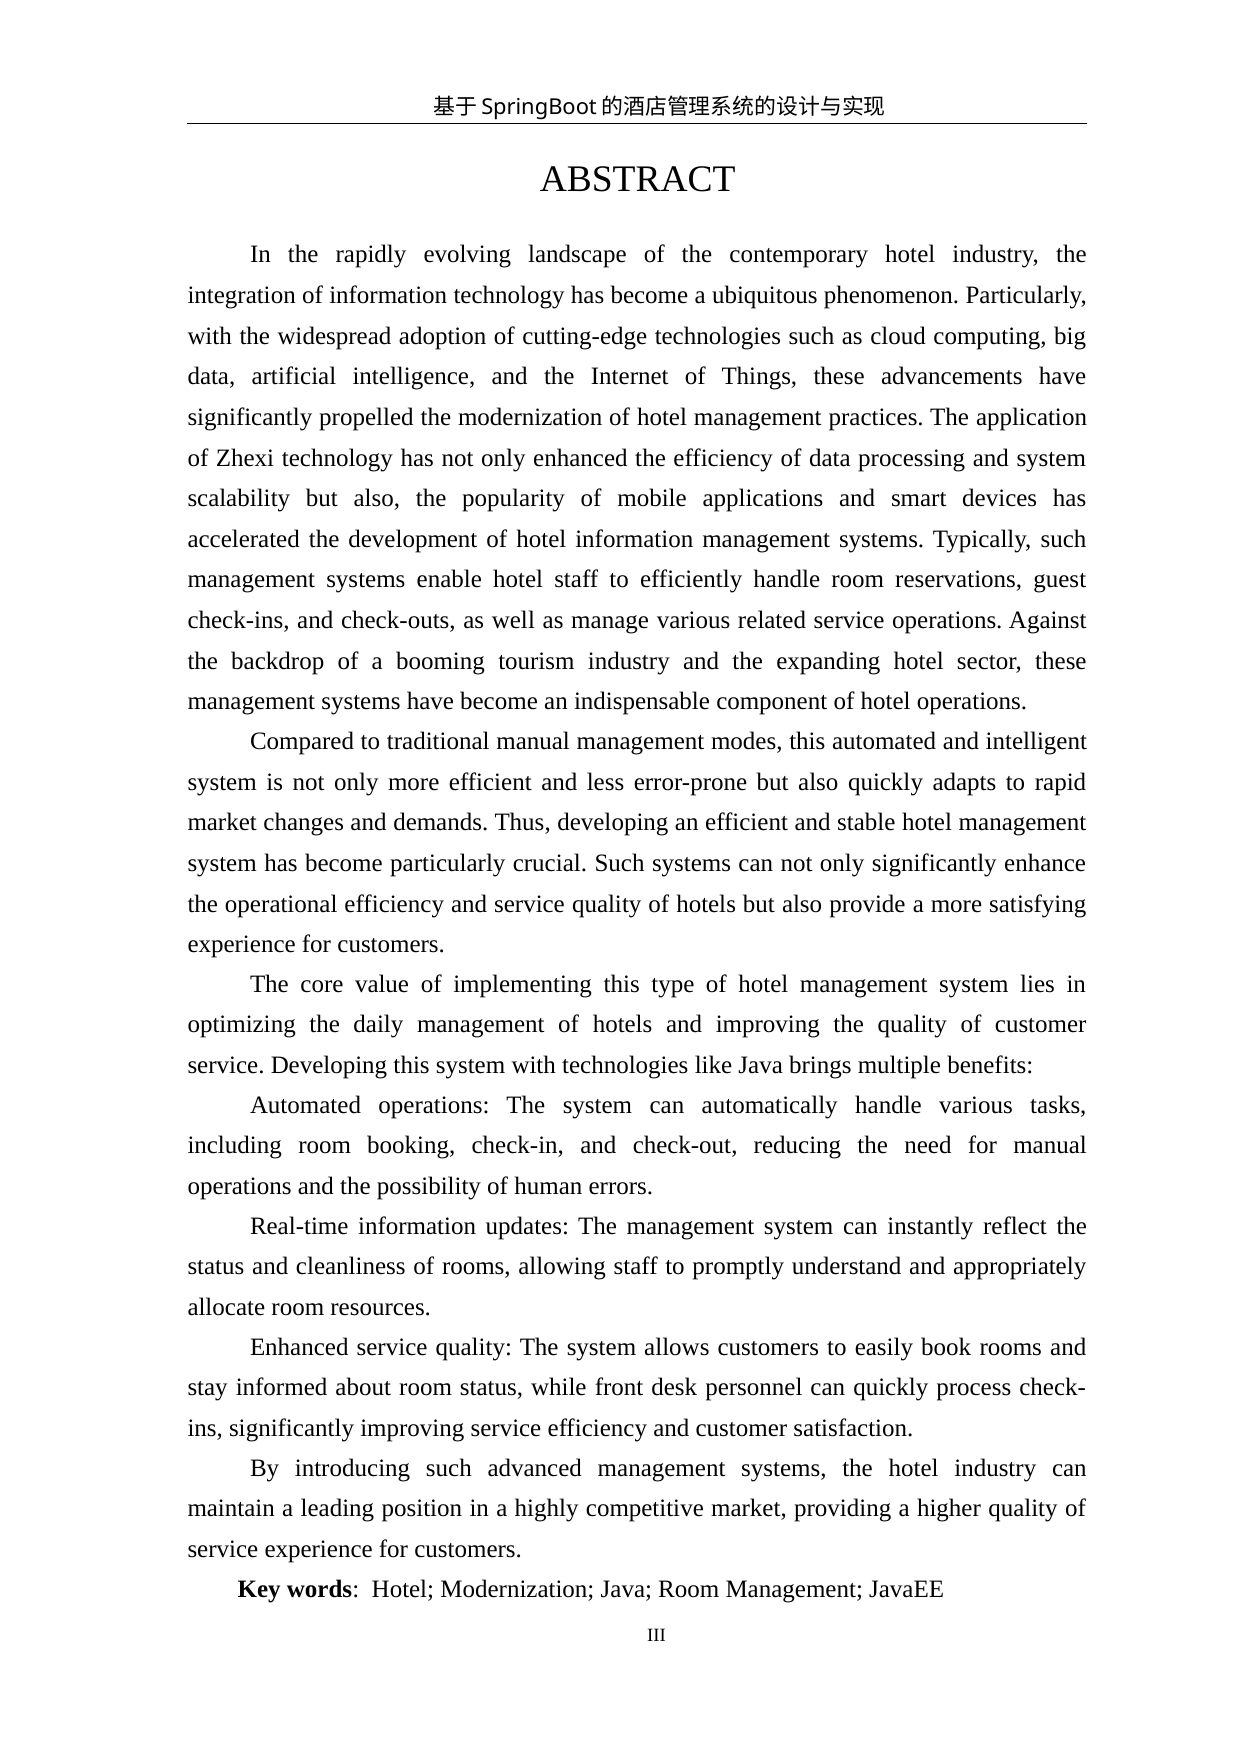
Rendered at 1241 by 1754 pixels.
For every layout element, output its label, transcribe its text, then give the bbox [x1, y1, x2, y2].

text Real-time information updates: The management system can instantly reflect the status and cleanliness of rooms, allowing staff to promptly understand and appropriately allocate room resources. [187, 1209, 1087, 1323]
text Key words: Hotel; Modernization; Java; Room Management; JavaEE [187, 1572, 1087, 1604]
text Automated operations: The system can automatically handle various tasks, including room booking, check-in, and check-out, reducing the need for manual operations and the possibility of human errors. [187, 1088, 1087, 1202]
text By introducing such advanced management systems, the hotel industry can maintain a leading position in a highly competitive market, providing a higher quality of service experience for customers. [187, 1451, 1087, 1564]
text In the rapidly evolving landscape of the contemporary hotel industry, the integration of information technology has become a ubiquitous phenomenon. Particularly, with the widespread adoption of cutting-edge technologies such as cloud computing, big data, artificial intelligence, and the Internet of Things, these advancements have significantly propelled the modernization of hotel management practices. The application of Zhexi technology has not only enhanced the efficiency of data processing and system scalability but also, the popularity of mobile applications and smart devices has accelerated the development of hotel information management systems. Typically, such management systems enable hotel staff to efficiently handle room reservations, guest check-ins, and check-outs, as well as manage various related service operations. Against the backdrop of a booming tourism industry and the expanding hotel sector, these management systems have become an indispensable component of hotel operations. [187, 238, 1087, 717]
text Compared to traditional manual management modes, this automated and intelligent system is not only more efficient and less error-prone but also quickly adapts to rapid market changes and demands. Thus, developing an efficient and stable hotel management system has become particularly crucial. Such systems can not only significantly enhance the operational efficiency and service quality of hotels but also provide a more satisfying experience for customers. [187, 724, 1087, 960]
text ABSTRACT [187, 146, 1087, 211]
text Enhanced service quality: The system allows customers to easily book rooms and stay informed about room status, while front desk personnel can quickly process check-ins, significantly improving service efficiency and customer satisfaction. [187, 1330, 1087, 1444]
text The core value of implementing this type of hotel management system lies in optimizing the daily management of hotels and improving the quality of customer service. Developing this system with technologies like Java brings multiple benefits: [187, 967, 1087, 1081]
